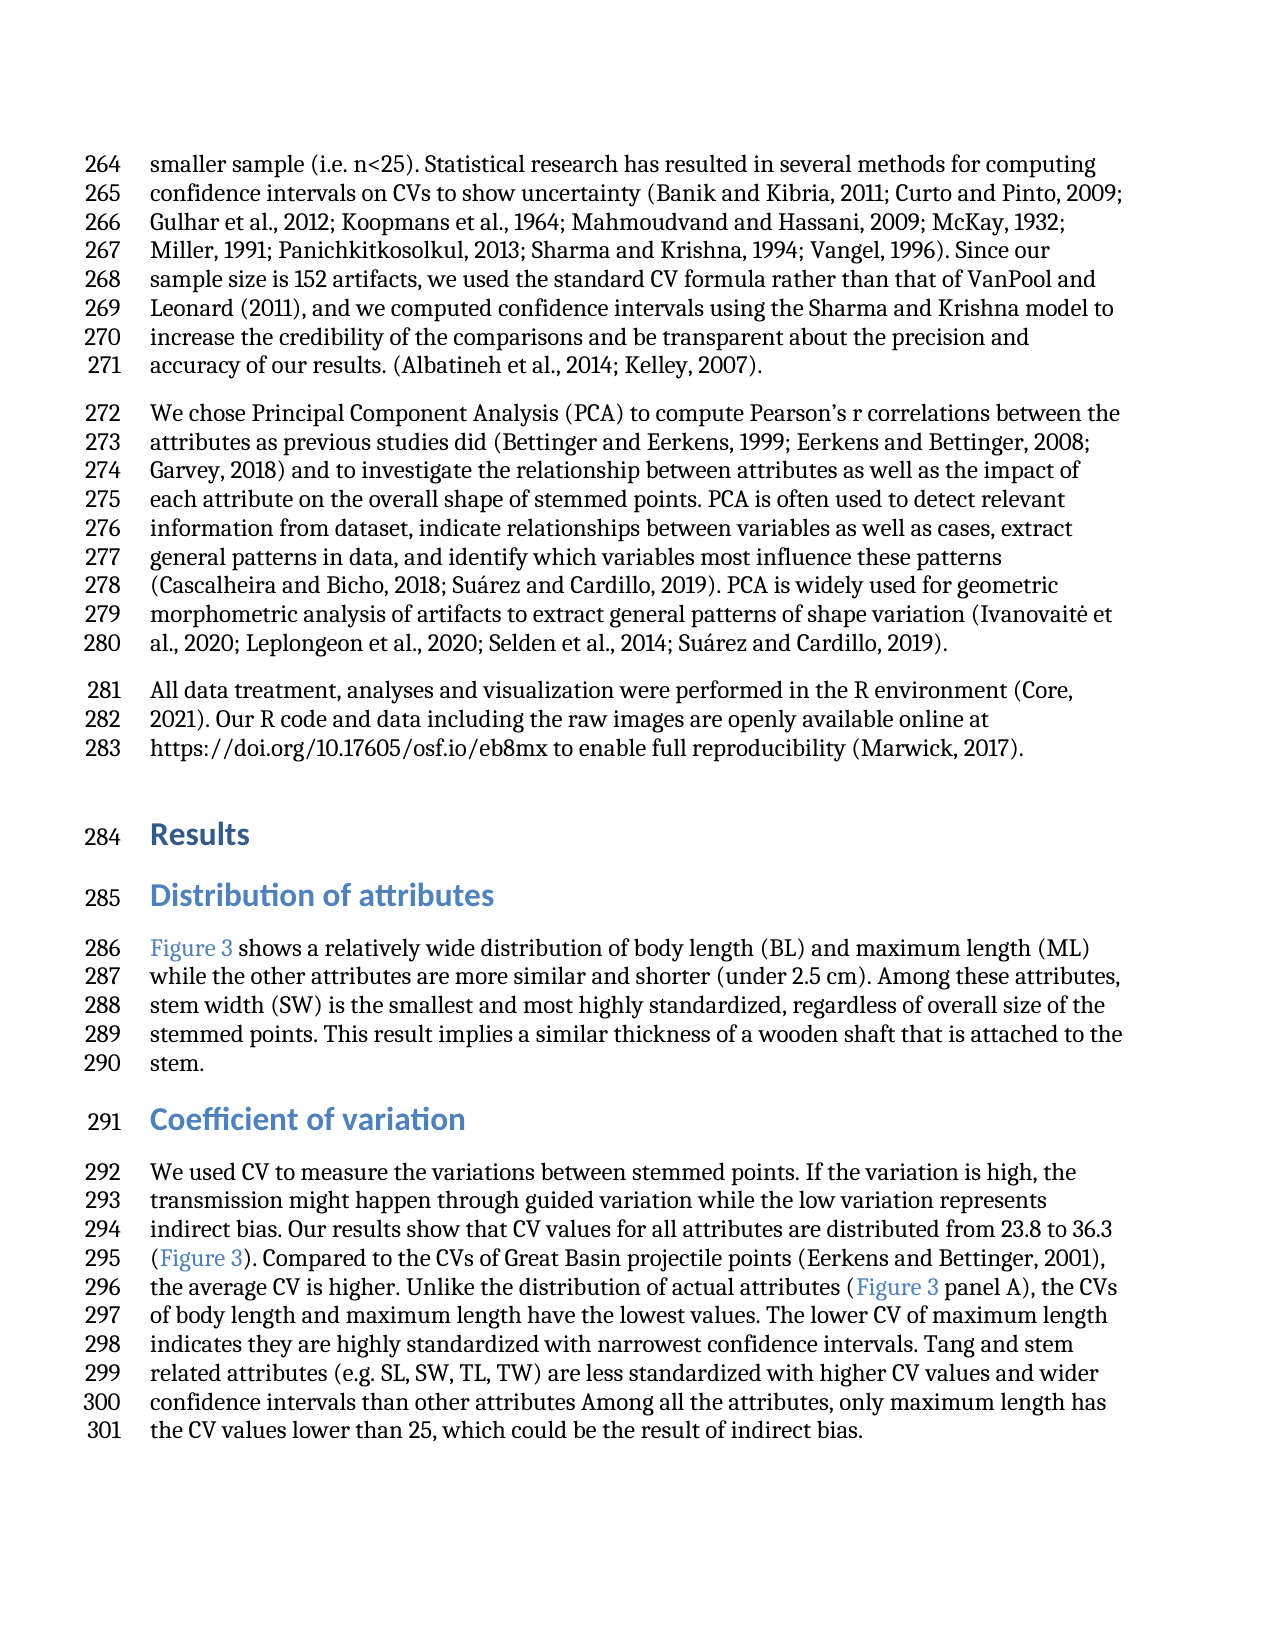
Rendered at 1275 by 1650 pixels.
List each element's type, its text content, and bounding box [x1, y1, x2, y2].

subtitle Distribution of attributes [150, 874, 1125, 915]
text Figure 3 shows a relatively wide distribution of body length (BL) and maximum length (ML) while the other attributes are more similar and shorter (under 2.5 cm). Among these attributes, stem width (SW) is the smallest and most highly standardized, regardless of overall size of the stemmed points. This result implies a similar thickness of a wooden shaft that is attached to the stem. [150, 933, 1125, 1077]
text We chose Principal Component Analysis (PCA) to compute Pearson’s r correlations between the attributes as previous studies did (Bettinger and Eerkens, 1999; Eerkens and Bettinger, 2008; Garvey, 2018) and to investigate the relationship between attributes as well as the impact of each attribute on the overall shape of stemmed points. PCA is often used to detect relevant information from dataset, indicate relationships between variables as well as cases, extract general patterns in data, and identify which variables most influence these patterns (Cascalheira and Bicho, 2018; Suárez and Cardillo, 2019). PCA is widely used for geometric morphometric analysis of artifacts to extract general patterns of shape variation (Ivanovaitė et al., 2020; Leplongeon et al., 2020; Selden et al., 2014; Suárez and Cardillo, 2019). [150, 399, 1125, 657]
subtitle Results [150, 812, 1125, 853]
text We used CV to measure the variations between stemmed points. If the variation is high, the transmission might happen through guided variation while the low variation represents indirect bias. Our results show that CV values for all attributes are distributed from 23.8 to 36.3 (Figure 3). Compared to the CVs of Great Basin projectile points (Eerkens and Bettinger, 2001), the average CV is higher. Unlike the distribution of actual attributes (Figure 3 panel A), the CVs of body length and maximum length have the lowest values. The lower CV of maximum length indicates they are highly standardized with narrowest confidence intervals. Tang and stem related attributes (e.g. SL, SW, TL, TW) are less standardized with higher CV values and wider confidence intervals than other attributes Among all the attributes, only maximum length has the CV values lower than 25, which could be the result of indirect bias. [150, 1158, 1125, 1445]
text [150, 150, 1125, 380]
subtitle Coefficient of variation [150, 1098, 1125, 1139]
text All data treatment, analyses and visualization were performed in the R environment (Core, 2021). Our R code and data including the raw images are openly available online at https://doi.org/10.17605/osf.io/eb8mx to enable full reproducibility (Marwick, 2017). [150, 676, 1125, 762]
